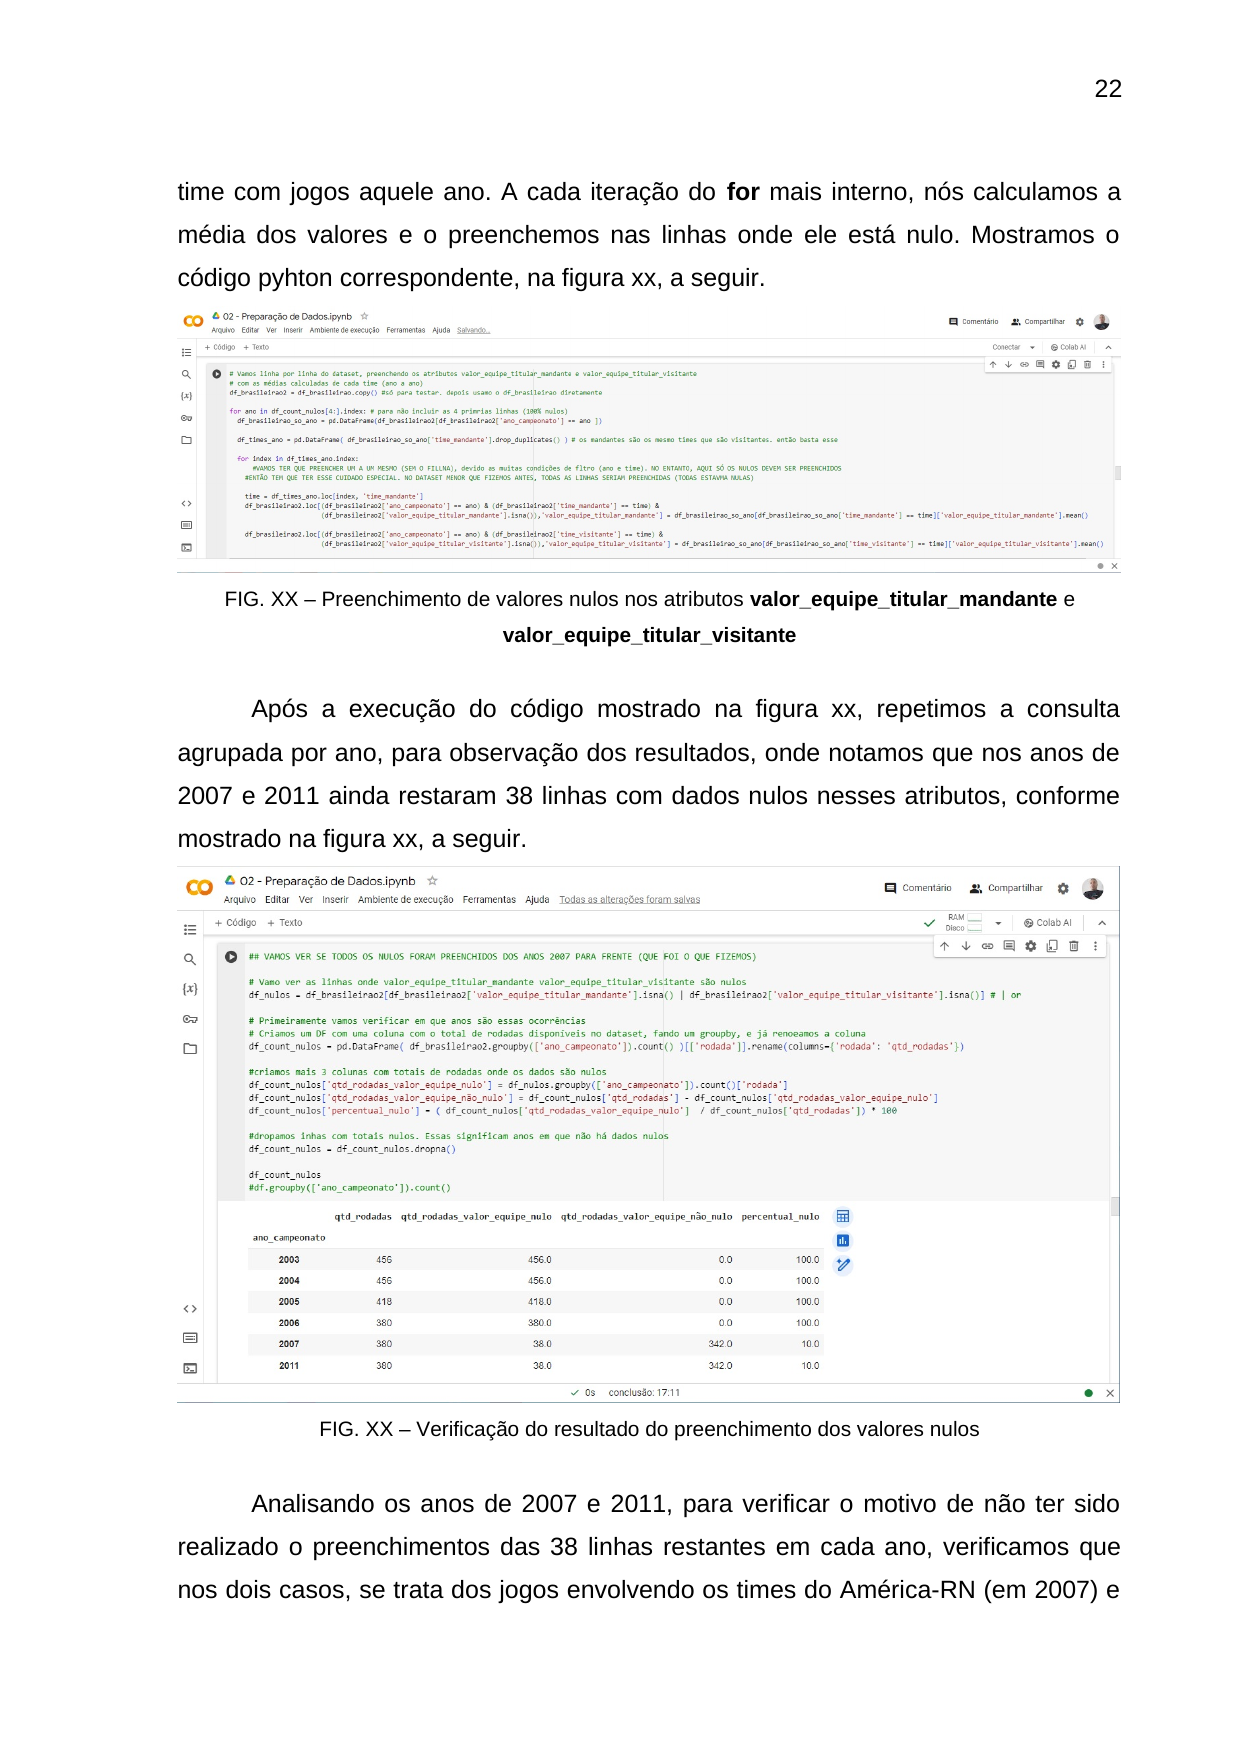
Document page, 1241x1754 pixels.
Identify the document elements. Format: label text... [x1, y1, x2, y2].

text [177, 1489, 1122, 1604]
picture [177, 306, 1121, 573]
text FIG. XX – Preenchimento de valores nulos nos atributos valor_equipe_titular_mandante e valor_equipe_titular_visitante [177, 587, 1122, 647]
picture [177, 866, 1120, 1403]
text FIG. XX – Verificação do resultado do preenchimento dos valores nulos [177, 1417, 1122, 1441]
text Após a execução do código mostrado na figura xx, repetimos a consulta agrupada por ano, para observação dos resultados, onde notamos que nos anos de 2007 e 2011 ainda restaram 38 linhas com dados nulos nesses atributos, conforme mostrado na figura xx, a seguir. [177, 694, 1122, 853]
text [177, 177, 1122, 292]
